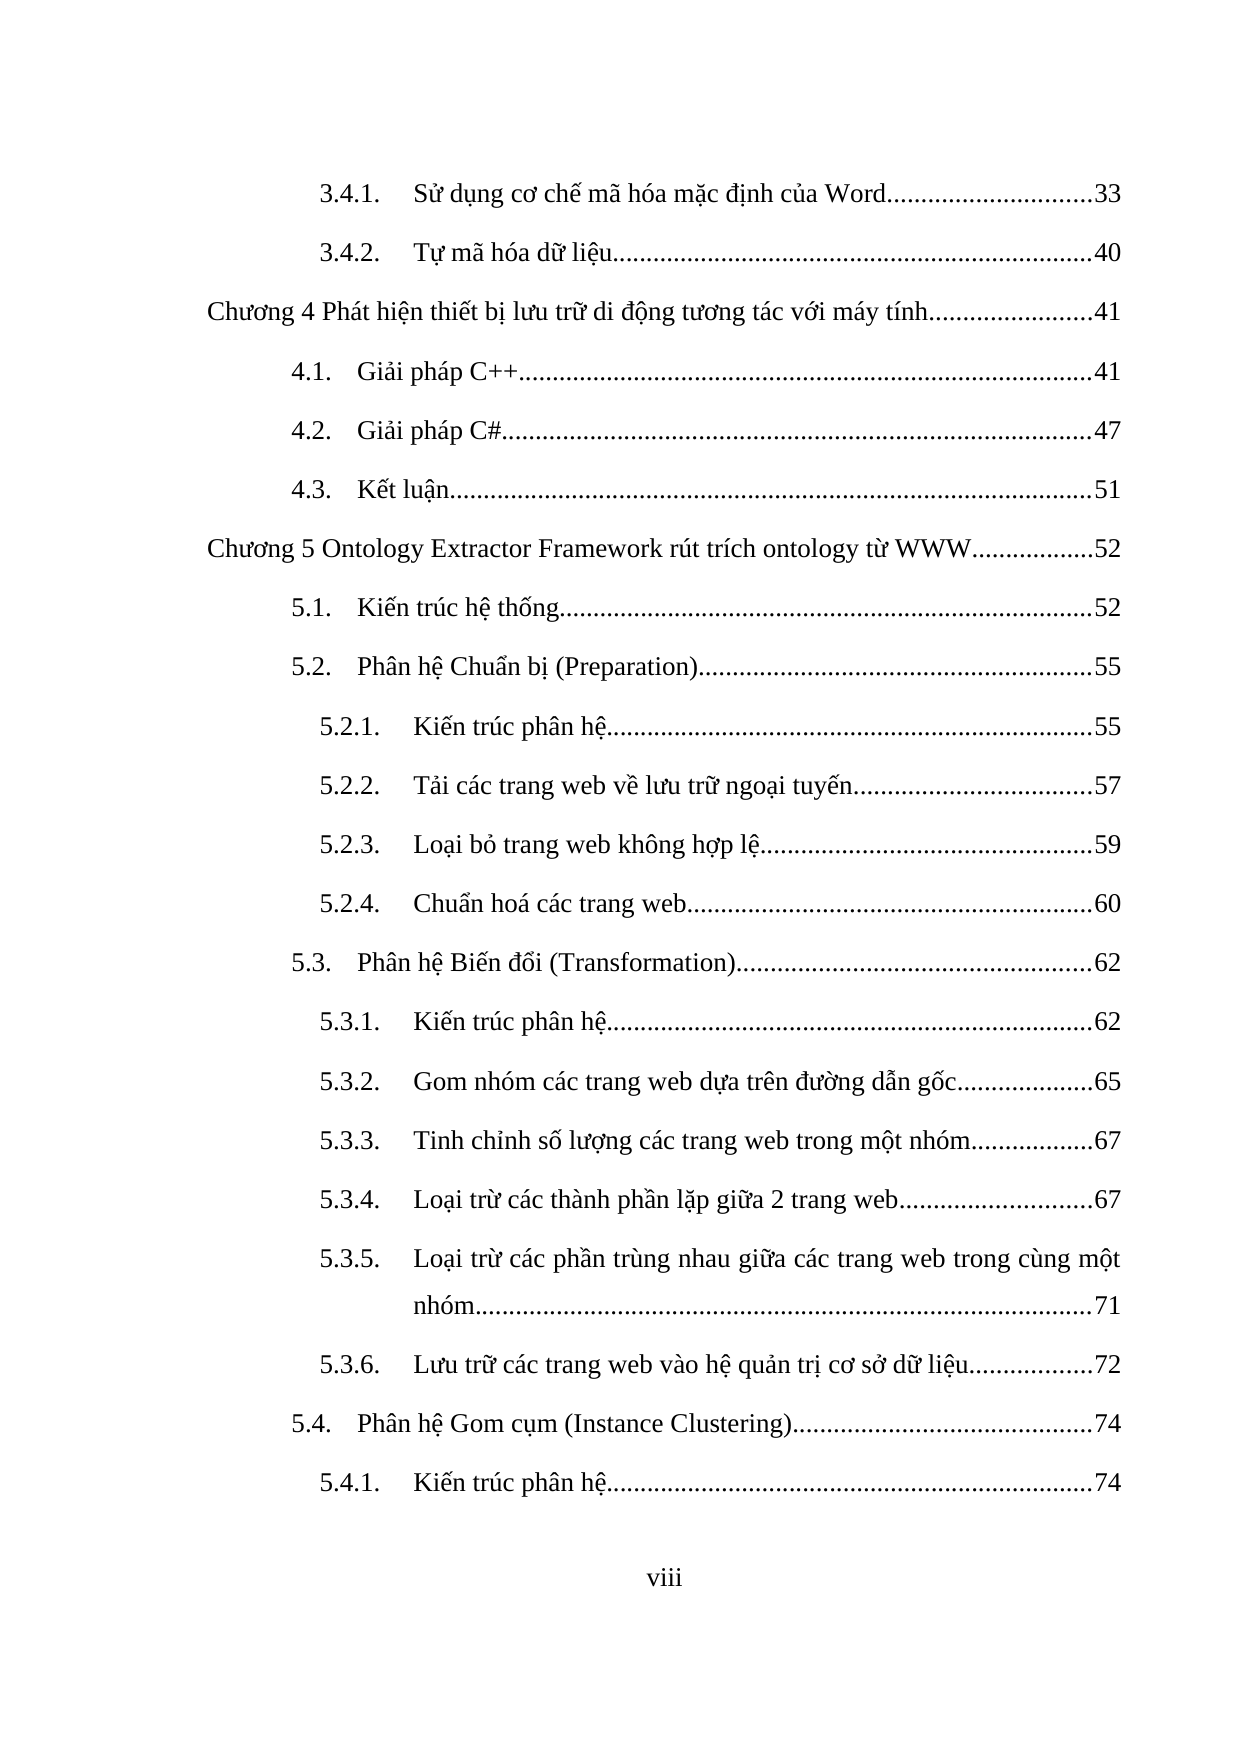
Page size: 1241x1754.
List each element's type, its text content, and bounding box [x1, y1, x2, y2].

text 5.1. Kiến trúc hệ thống 52 [235, 591, 1122, 622]
text 5.4. Phân hệ Gom cụm (Instance Clustering) 74 [235, 1407, 1122, 1438]
text Chương 5 Ontology Extractor Framework rút trích ontology từ WWW 52 [207, 532, 1122, 563]
text Chương 4 Phát hiện thiết bị lưu trữ di động tương tác với máy tính 41 [207, 296, 1122, 327]
text 3.4.1. Sử dụng cơ chế mã hóa mặc định của Word 33 [319, 177, 1122, 208]
text 3.4.2. Tự mã hóa dữ liệu 40 [319, 236, 1122, 267]
text 5.3. Phân hệ Biến đổi (Transformation) 62 [235, 946, 1122, 977]
text 5.3.1. Kiến trúc phân hệ 62 [319, 1006, 1122, 1037]
text 5.3.2. Gom nhóm các trang web dựa trên đường dẫn gốc 65 [319, 1065, 1122, 1096]
text 5.2.3. Loại bỏ trang web không hợp lệ 59 [319, 828, 1122, 859]
text 5.2.4. Chuẩn hoá các trang web 60 [319, 887, 1122, 918]
text 5.3.5. Loại trừ các phần trùng nhau giữa các trang web trong cùng một nhóm. 71 [319, 1242, 1122, 1320]
text 5.2. Phân hệ Chuẩn bị (Preparation) 55 [235, 651, 1122, 682]
text 4.3. Kết luận 51 [235, 473, 1122, 504]
text 5.3.6. Lưu trữ các trang web vào hệ quản trị cơ sở dữ liệu 72 [319, 1348, 1122, 1379]
text 5.3.4. Loại trừ các thành phần lặp giữa 2 trang web 67 [319, 1183, 1122, 1214]
text 5.3.3. Tinh chỉnh số lượng các trang web trong một nhóm 67 [319, 1124, 1122, 1155]
text 5.4.1. Kiến trúc phân hệ 74 [319, 1466, 1122, 1497]
text 4.2. Giải pháp C# 47 [235, 414, 1122, 445]
text 4.1. Giải pháp C++ 41 [235, 355, 1122, 386]
text 5.2.2. Tải các trang web về lưu trữ ngoại tuyến 57 [319, 769, 1122, 800]
text 5.2.1. Kiến trúc phân hệ 55 [319, 710, 1122, 741]
